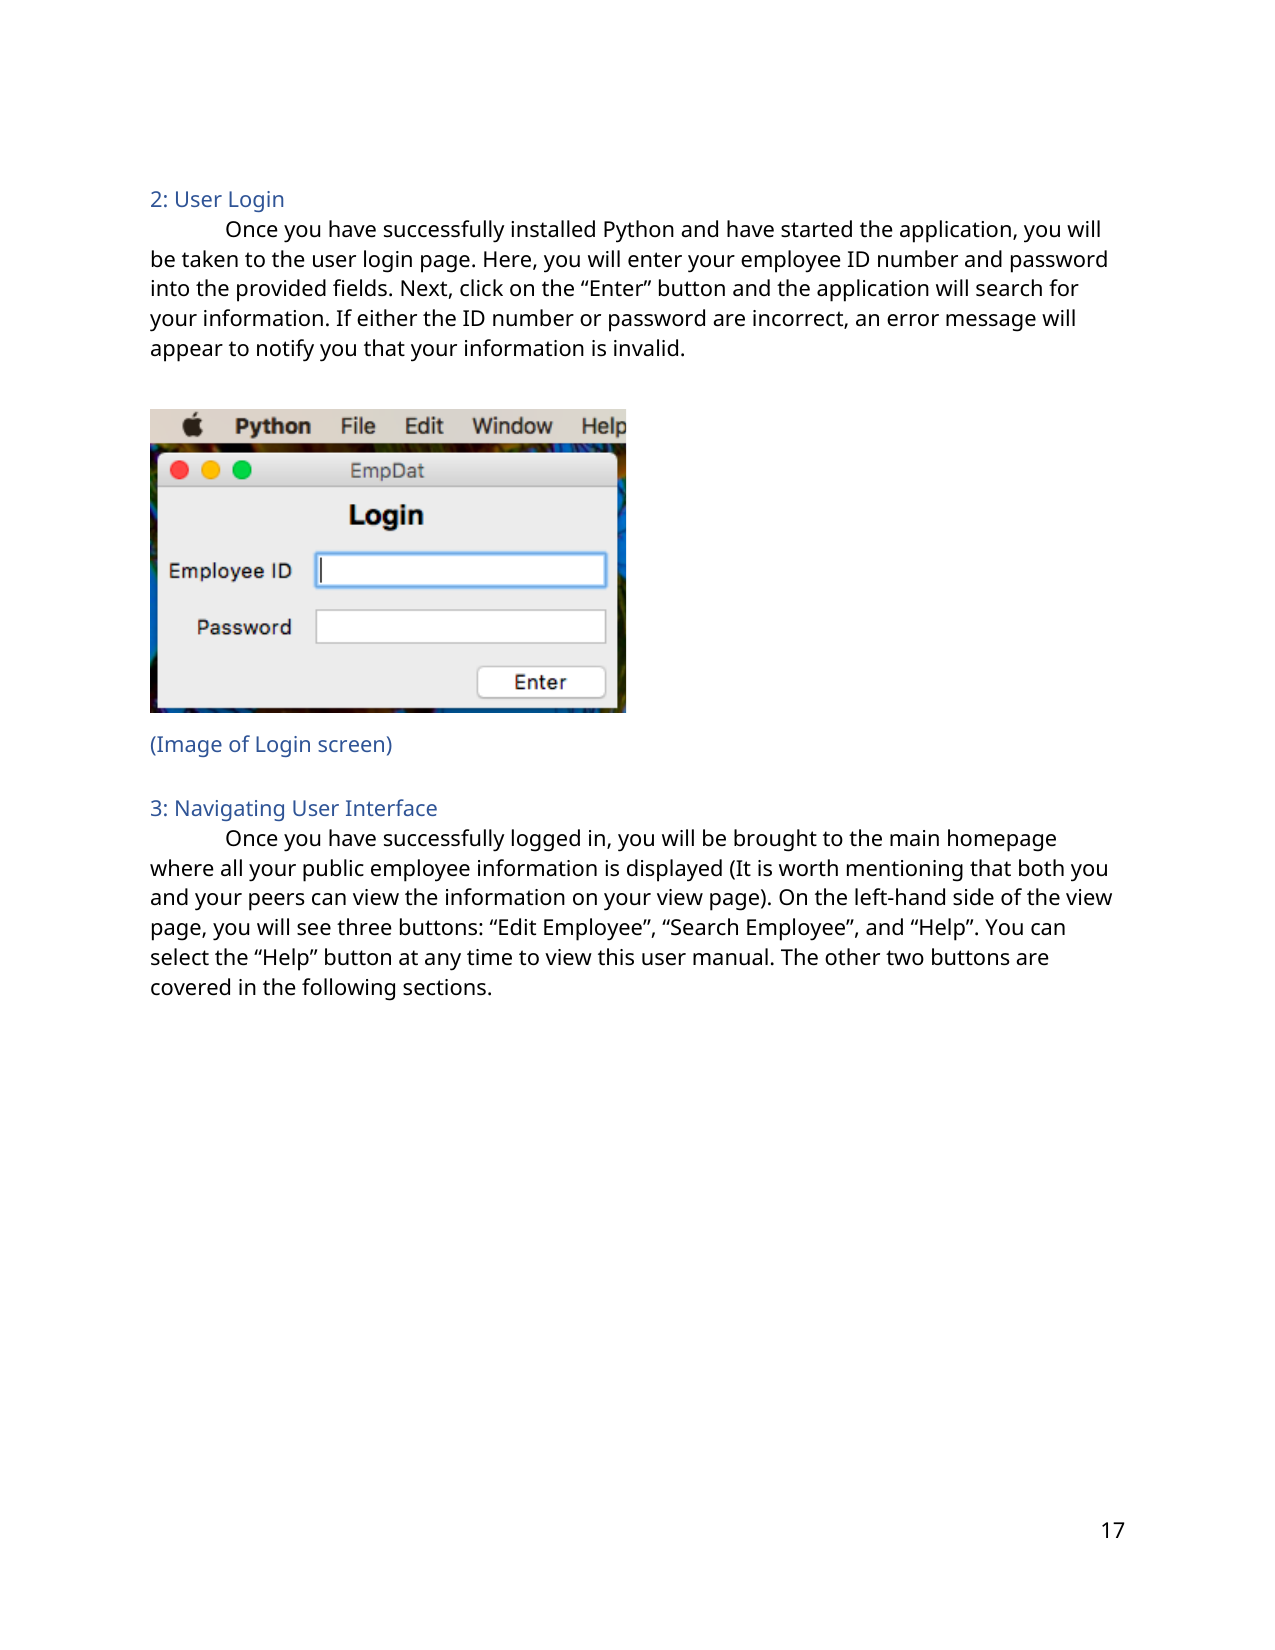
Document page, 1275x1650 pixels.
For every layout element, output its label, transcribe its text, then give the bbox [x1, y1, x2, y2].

text Once you have successfully installed Python and have started the application, you will be taken to the user login page. Here, you will enter your employee ID number and password into the provided fields. Next, click on the “Enter” button and the application will search for your information. If either the ID number or password are incorrect, an error message will appear to notify you that your information is invalid. [150, 214, 1125, 363]
text 2: User Login [150, 184, 1125, 214]
text Once you have successfully logged in, you will be brought to the main homepage where all your public employee information is displayed (It is worth mentioning that both you and your peers can view the information on your view page). On the left-hand side of the view page, you will see three buttons: “Edit Employee”, “Search Employee”, and “Help”. You can select the “Help” button at any time to view this user manual. The other two buttons are covered in the following sections. [150, 823, 1125, 1001]
text 3: Navigating User Interface [150, 793, 1125, 823]
text (Image of Login screen) [150, 729, 1125, 759]
picture [150, 409, 627, 713]
